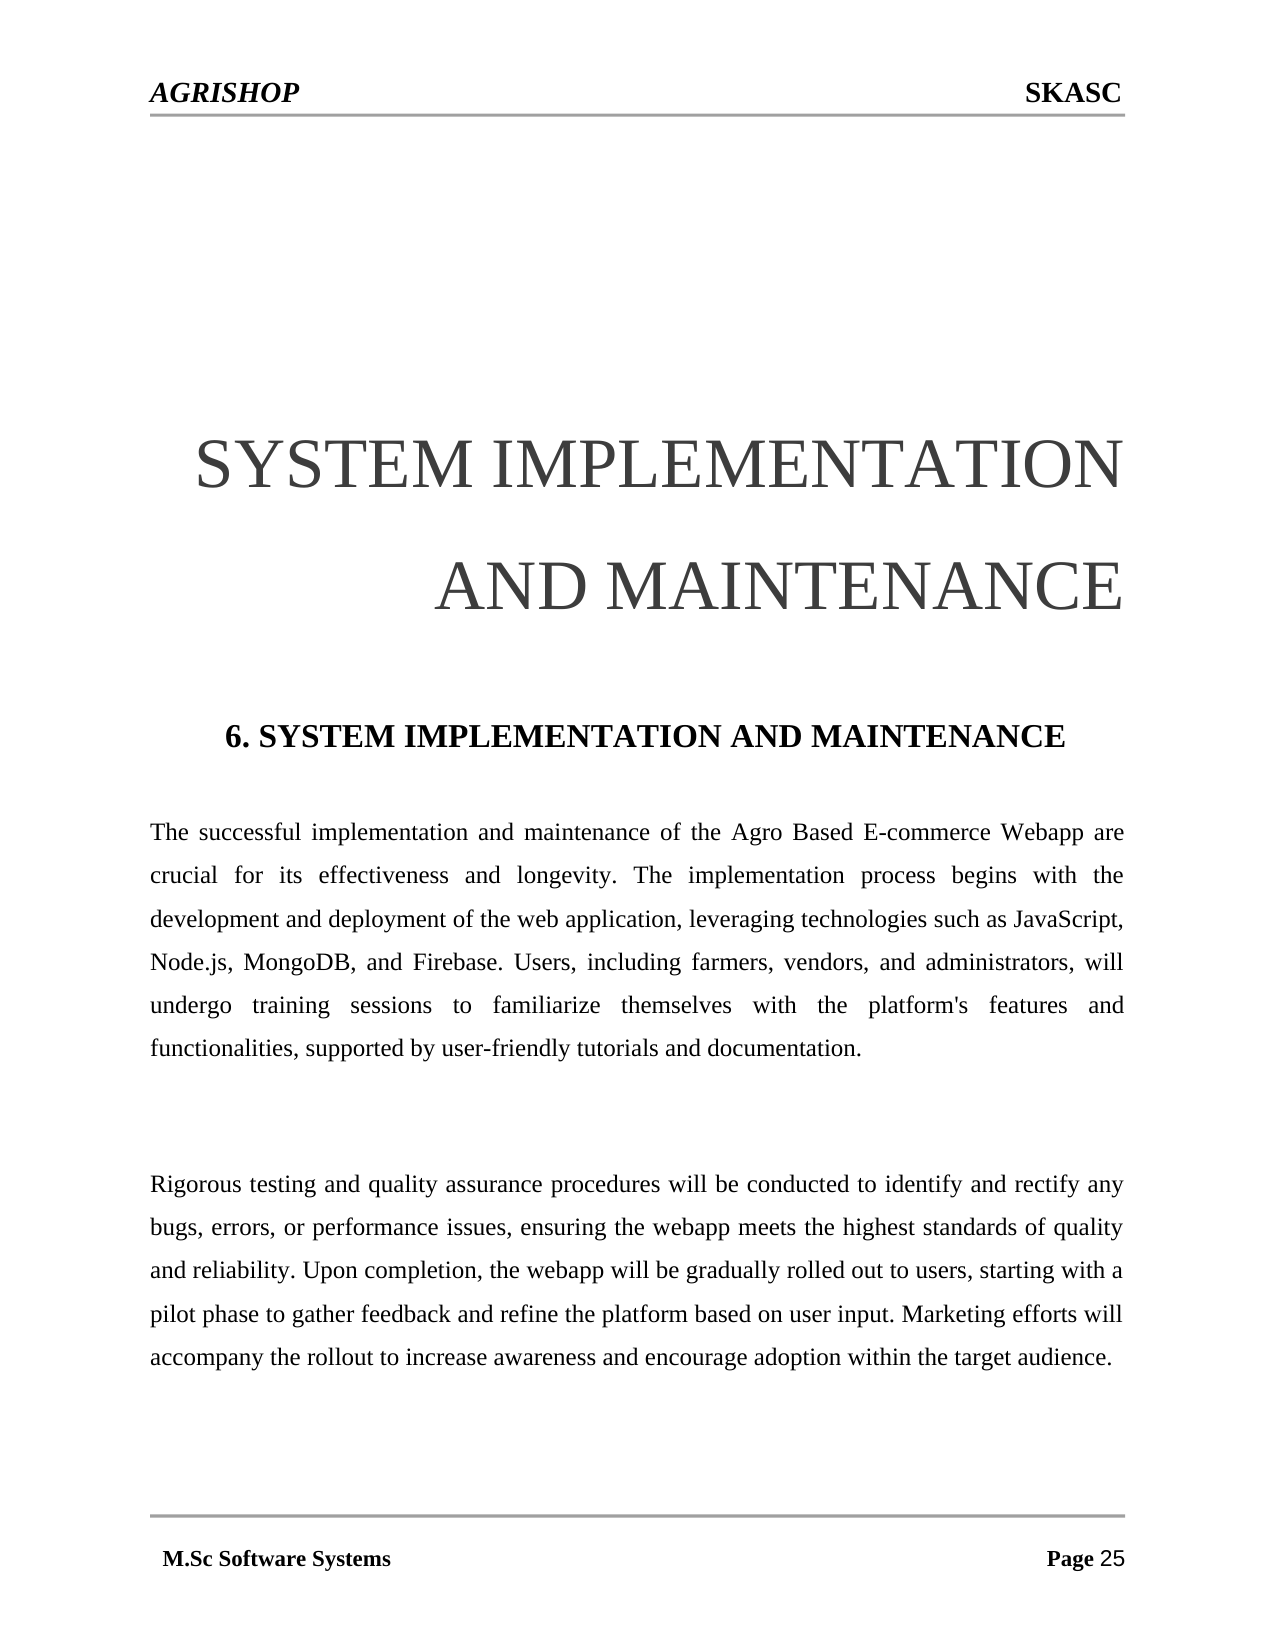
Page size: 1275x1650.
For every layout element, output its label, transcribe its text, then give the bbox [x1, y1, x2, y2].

text The successful implementation and maintenance of the Agro Based E-commerce Webapp are crucial for its effectiveness and longevity. The implementation process begins with the development and deployment of the web application, leveraging technologies such as JavaScript, Node.js, MongoDB, and Firebase. Users, including farmers, vendors, and administrators, will undergo training sessions to familiarize themselves with the platform's features and functionalities, supported by user-friendly tutorials and documentation. [150, 817, 1125, 1062]
text SYSTEM IMPLEMENTATION AND MAINTENANCE [150, 421, 1125, 625]
text Rigorous testing and quality assurance procedures will be conducted to identify and rectify any bugs, errors, or performance issues, ensuring the webapp meets the highest standards of quality and reliability. Upon completion, the webapp will be gradually rolled out to users, starting with a pilot phase to gather feedback and refine the platform based on user input. Marketing efforts will accompany the rollout to increase awareness and encourage adoption within the target audience. [150, 1169, 1125, 1371]
text 6. SYSTEM IMPLEMENTATION AND MAINTENANCE [225, 716, 1125, 754]
